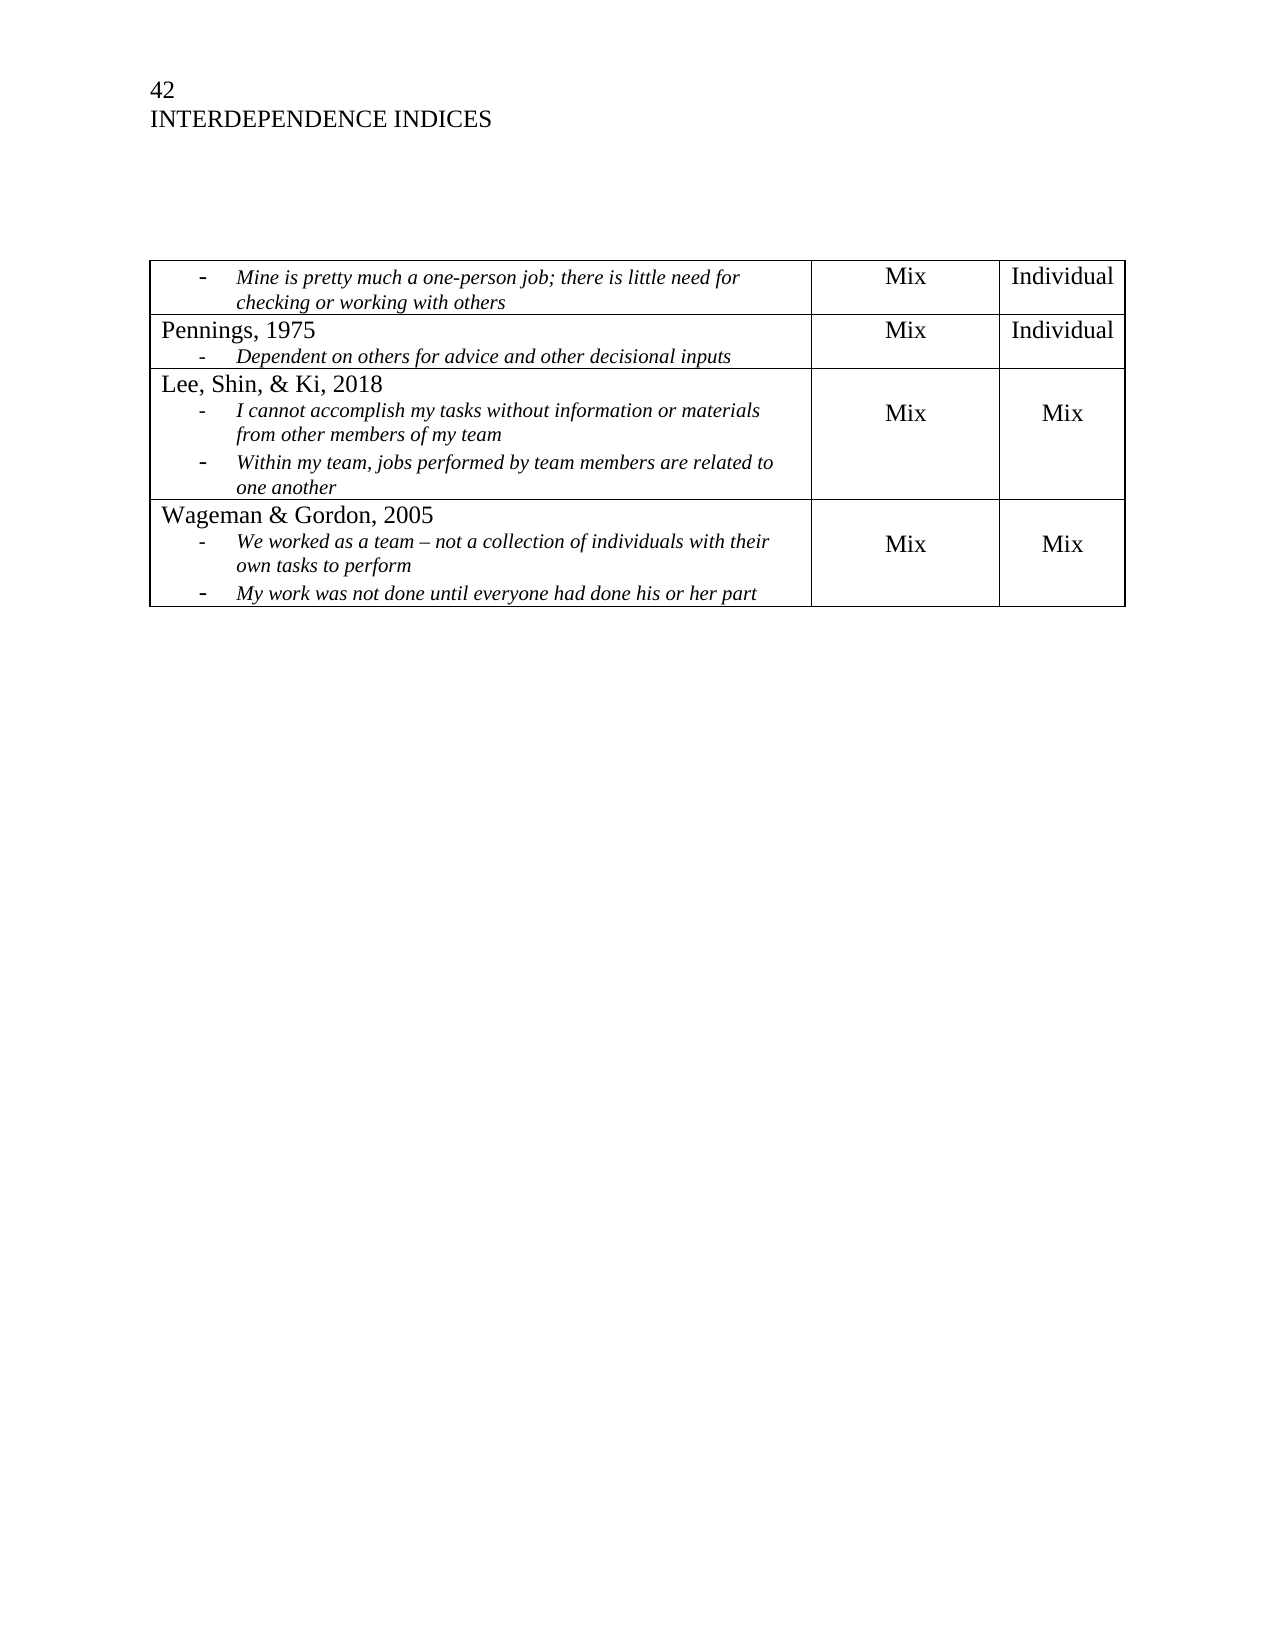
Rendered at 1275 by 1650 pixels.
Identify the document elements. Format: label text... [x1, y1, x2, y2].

table_cell Mix [1000, 369, 1124, 499]
table_cell Mix [812, 369, 999, 499]
table_cell Pennings, 1975 Dependent on others for advice and other decisional inputs [151, 315, 811, 368]
table_cell Mix [812, 315, 999, 368]
table_cell Mix [812, 500, 999, 606]
table_cell Individual [1000, 261, 1124, 314]
table_cell Mix [812, 261, 999, 314]
table_cell Wageman & Gordon, 2005 We worked as a team – not a collection of individuals with their own tasks to perform My work was not done until everyone had done his or her part [151, 500, 811, 606]
table_cell Lee, Shin, & Ki, 2018 I cannot accomplish my tasks without information or materials from other members of my team Within my team, jobs performed by team members are related to one another [151, 369, 811, 499]
table_cell Mix [1000, 500, 1124, 606]
table_cell Individual [1000, 315, 1124, 368]
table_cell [151, 261, 811, 314]
